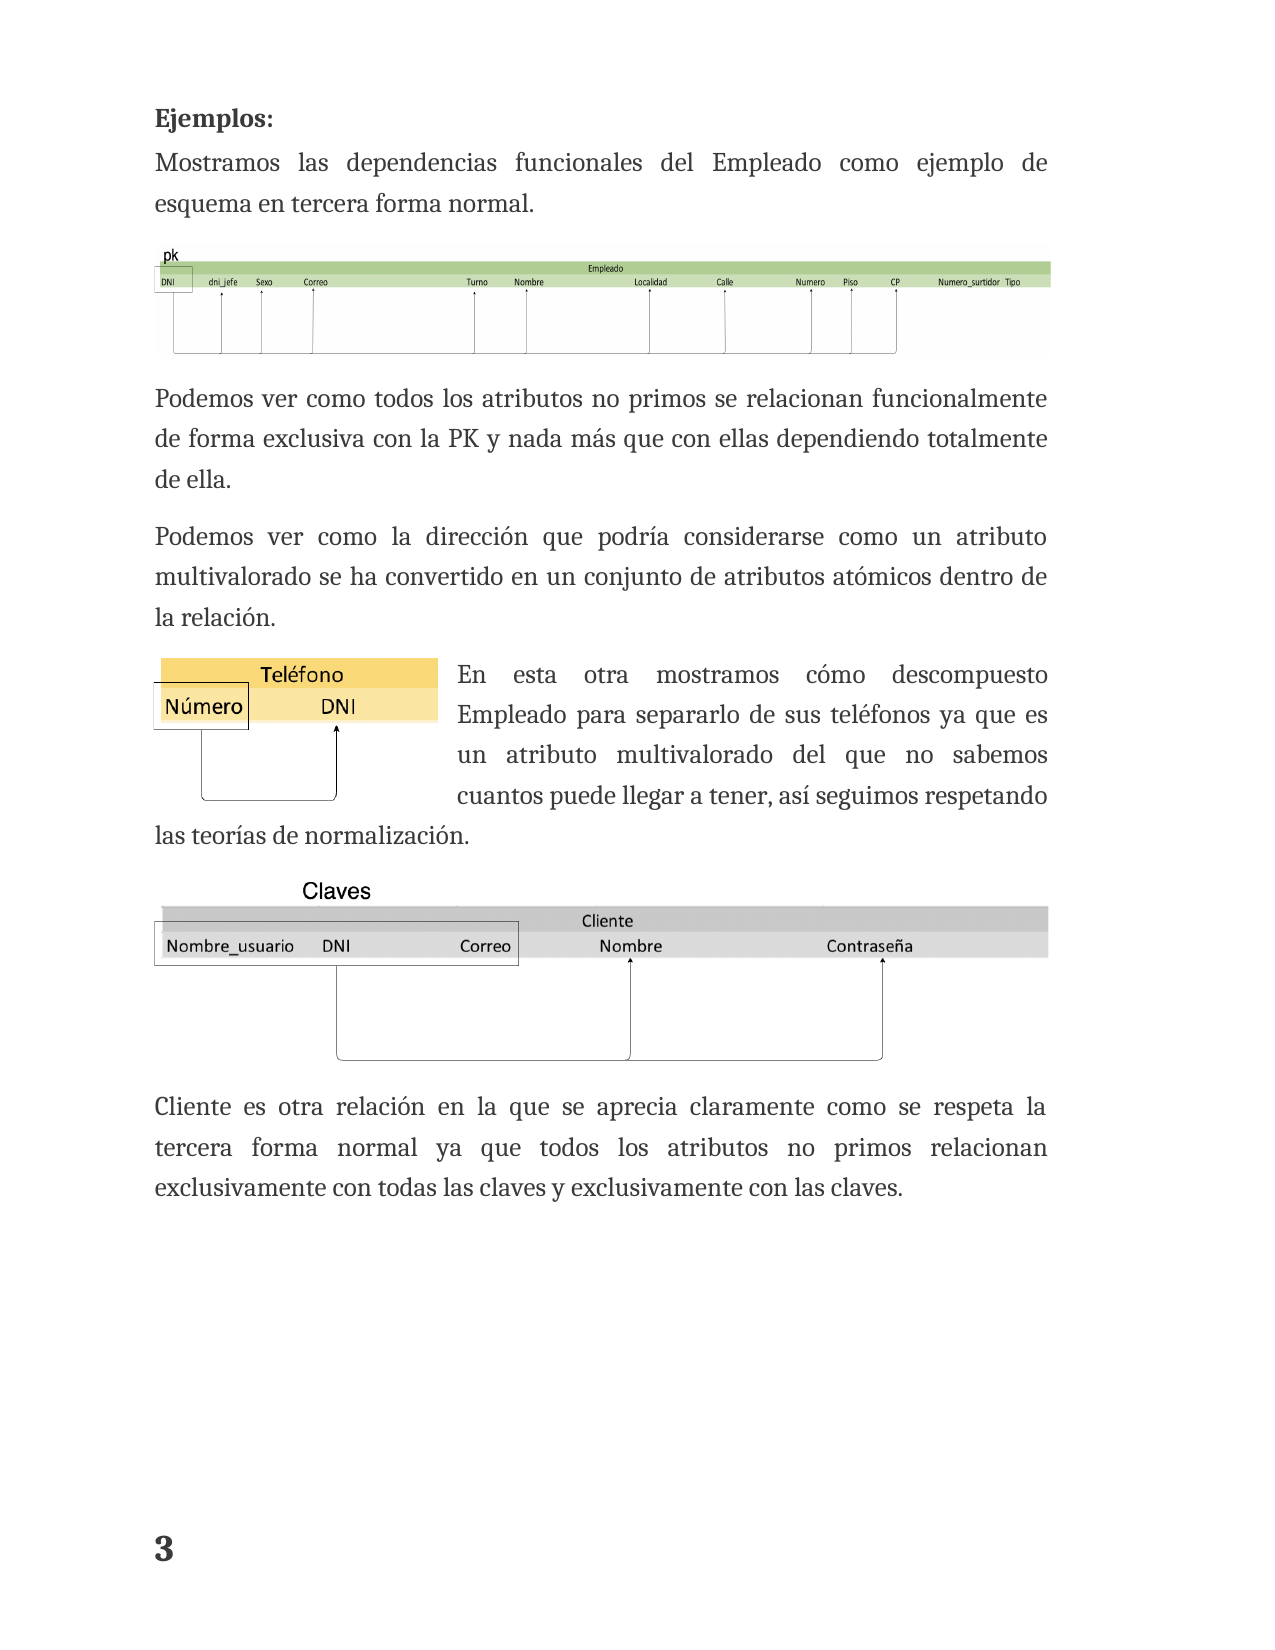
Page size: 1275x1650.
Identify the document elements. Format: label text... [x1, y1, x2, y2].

text Podemos ver como todos los atributos no primos se relacionan funcionalmente de forma exclusiva con la PK y nada más que con ellas dependiendo totalmente de ella. [154, 383, 1048, 495]
picture [154, 244, 1051, 357]
text Podemos ver como la dirección que podría considerarse como un atributo multivalorado se ha convertido en un conjunto de atributos atómicos dentro de la relación. [154, 521, 1048, 633]
picture [154, 877, 1049, 1066]
subtitle Ejemplos: [154, 103, 1048, 135]
picture [153, 658, 439, 808]
text Cliente es otra relación en la que se aprecia claramente como se respeta la tercera forma normal ya que todos los atributos no primos relacionan exclusivamente con todas las claves y exclusivamente con las claves. [154, 1091, 1048, 1203]
text Mostramos las dependencias funcionales del Empleado como ejemplo de esquema en tercera forma normal. [154, 147, 1048, 219]
text En esta otra mostramos cómo descompuesto Empleado para separarlo de sus teléfonos ya que es un atributo multivalorado del que no sabemos cuantos puede llegar a tener, así seguimos respetando las teorías de normalización. [154, 659, 1048, 851]
